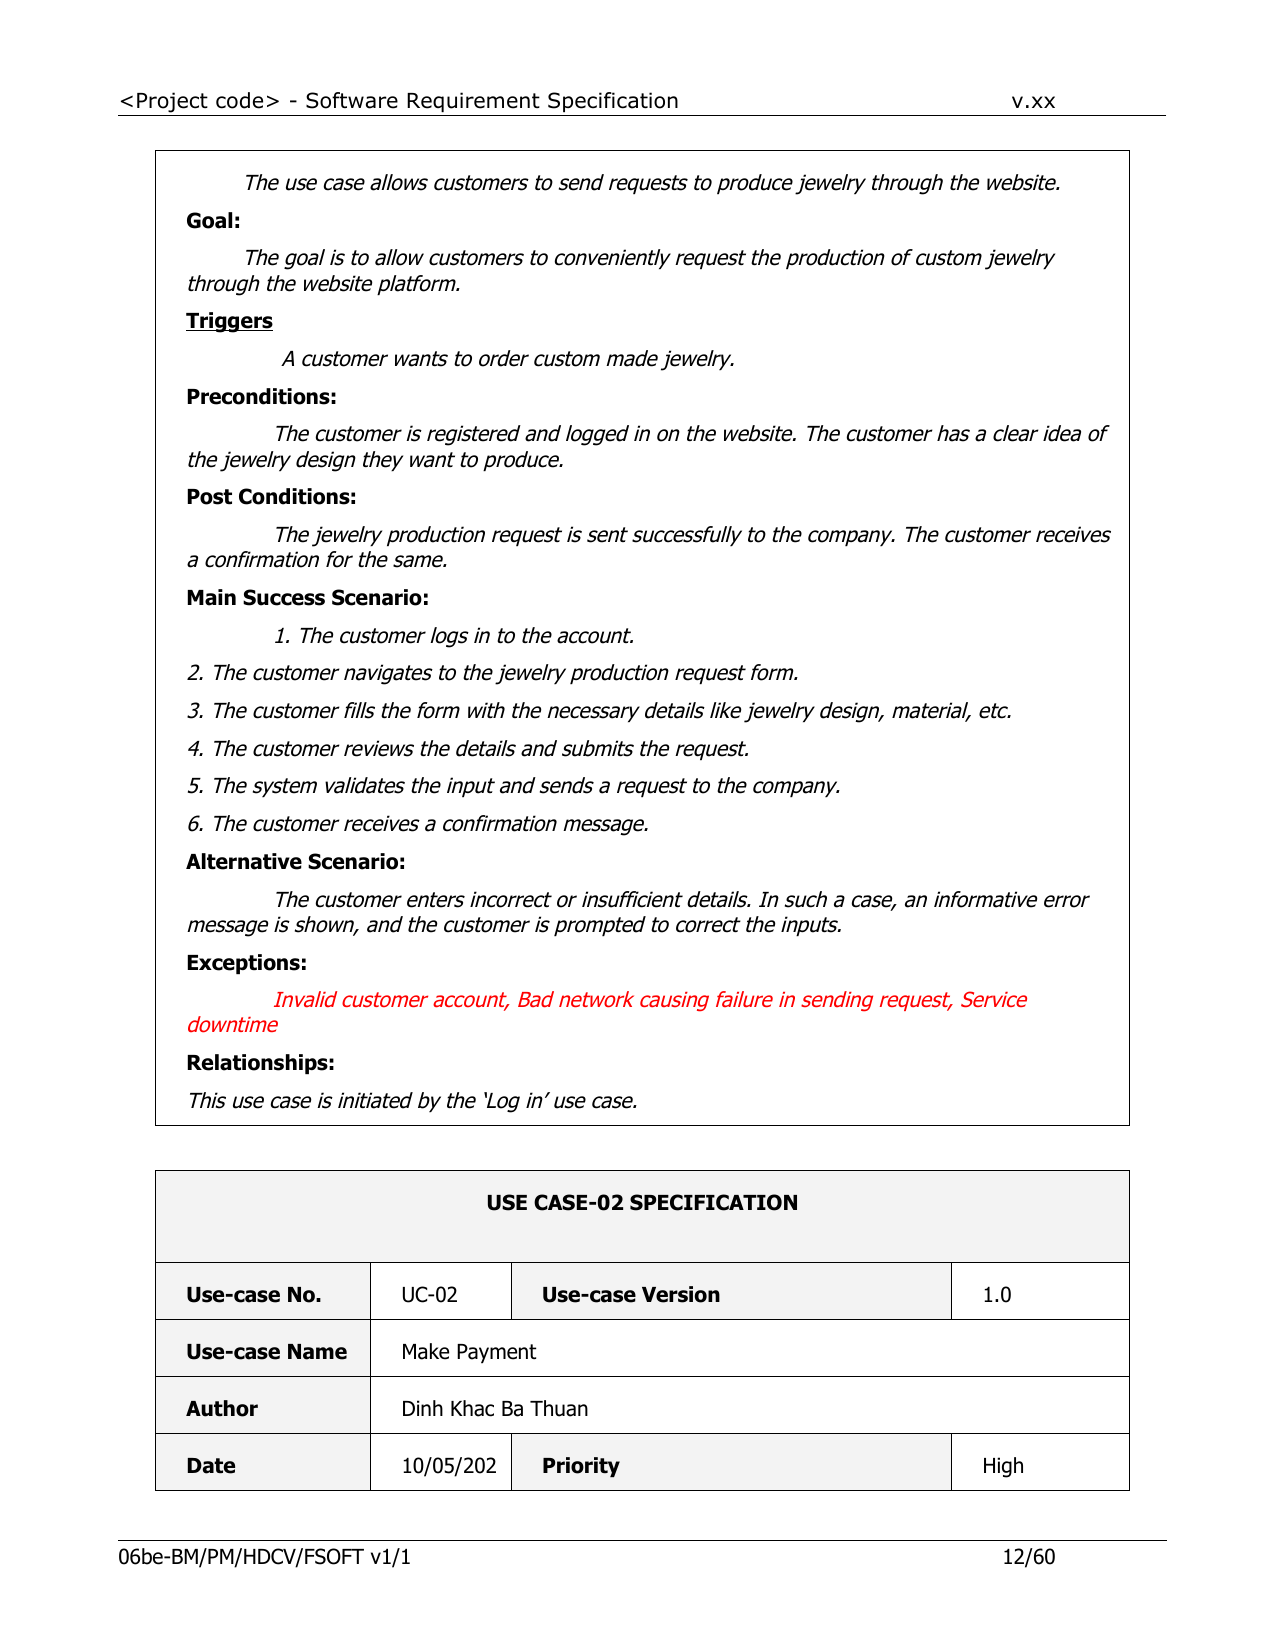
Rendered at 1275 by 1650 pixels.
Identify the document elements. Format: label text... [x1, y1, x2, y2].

table_cell UC-02 [371, 1263, 511, 1319]
table_cell Priority [512, 1434, 951, 1490]
table_cell 10/05/2024 [371, 1434, 511, 1490]
table_cell Date [156, 1434, 370, 1490]
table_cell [156, 151, 1129, 1125]
table_header USE CASE-02 SPECIFICATION [156, 1171, 1129, 1262]
table_cell 1.0 [952, 1263, 1129, 1319]
table_cell Dinh Khac Ba Thuan [371, 1377, 1129, 1433]
table_cell Author [156, 1377, 370, 1433]
table_cell Use-case Name [156, 1320, 370, 1376]
table_cell Make Payment [371, 1320, 1129, 1376]
table_cell Use-case Version [512, 1263, 951, 1319]
table_cell Use-case No. [156, 1263, 370, 1319]
table_cell High [952, 1434, 1129, 1490]
